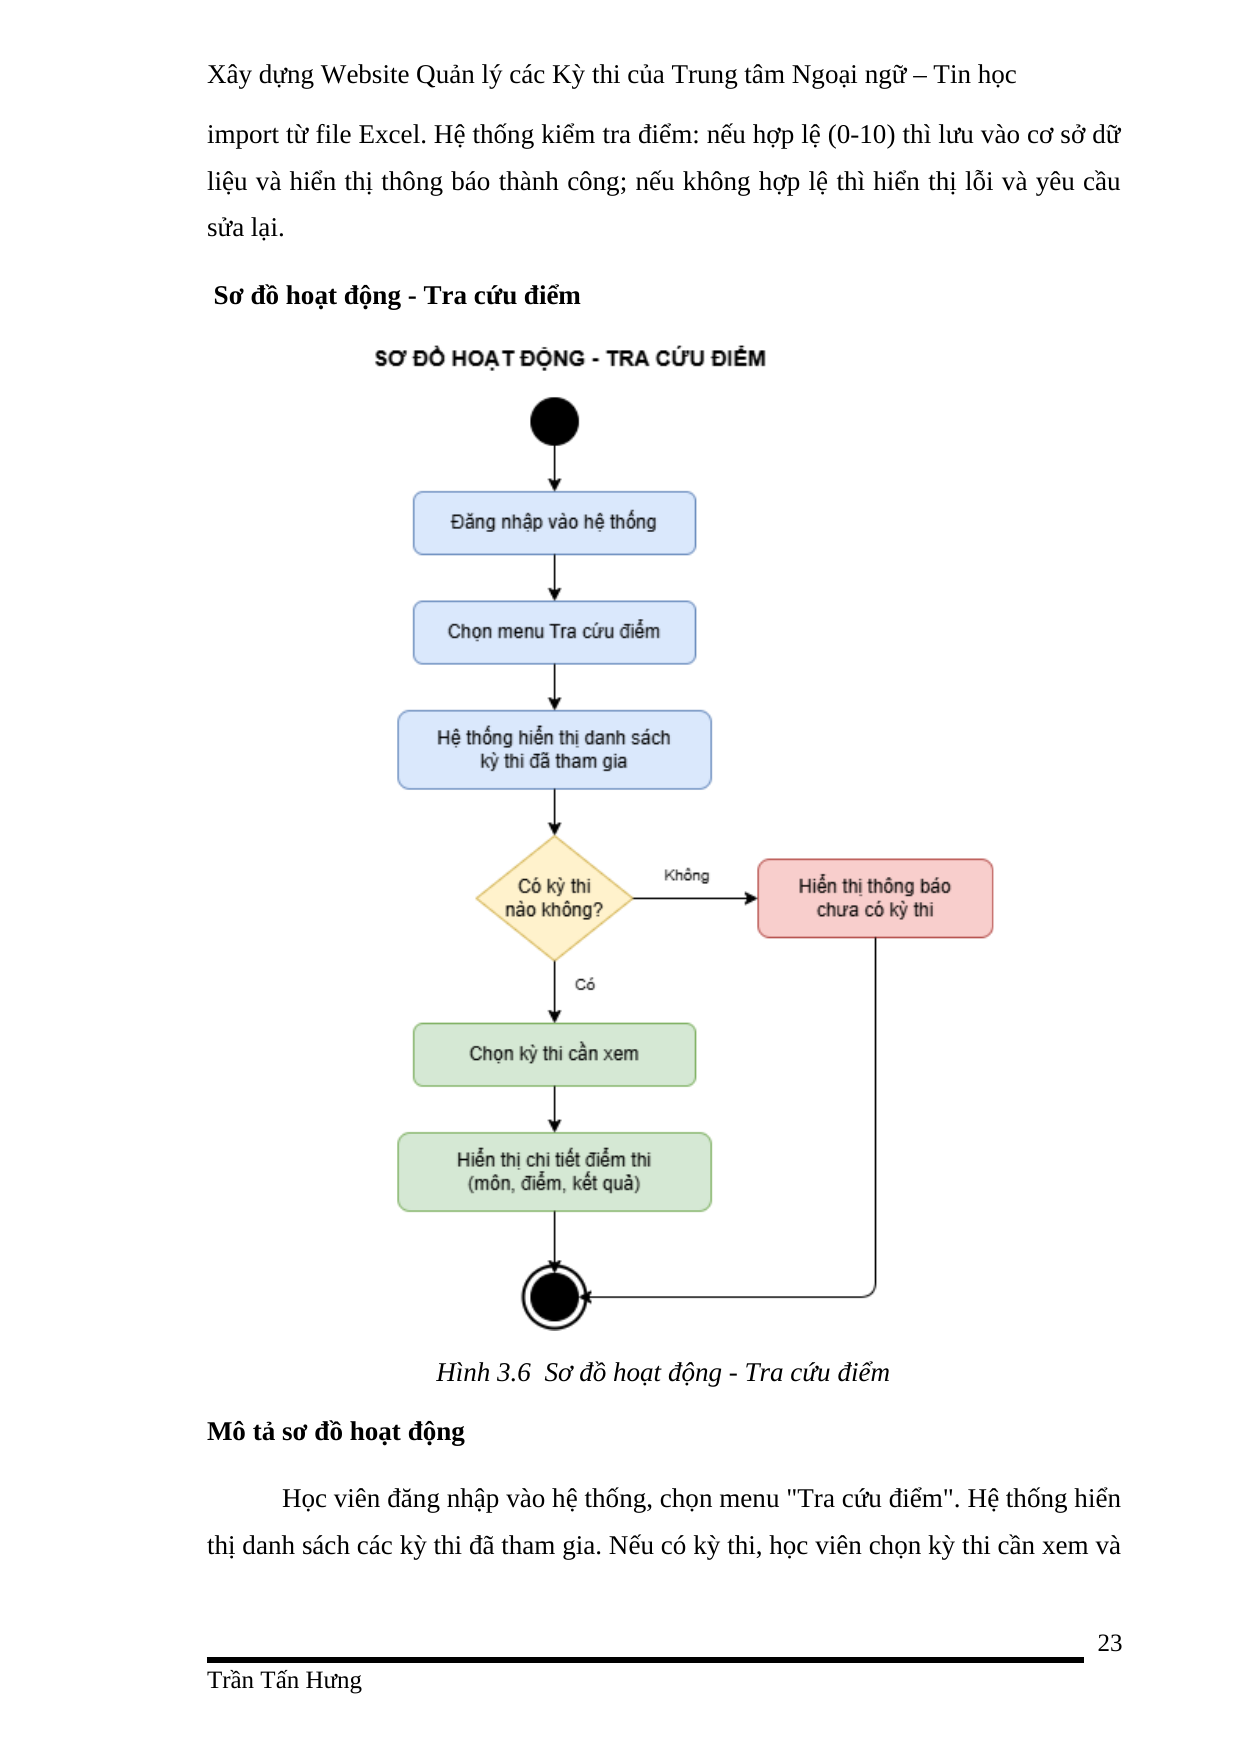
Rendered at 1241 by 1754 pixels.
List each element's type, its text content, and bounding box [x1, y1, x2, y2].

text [207, 1483, 1122, 1560]
text Mô tả sơ đồ hoạt động [207, 1415, 1122, 1446]
picture [335, 335, 994, 1331]
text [207, 118, 1122, 243]
text Sơ đồ hoạt động - Tra cứu điểm [207, 279, 1122, 310]
text Hình 3.6 Sơ đồ hoạt động - Tra cứu điểm [207, 1356, 1122, 1387]
